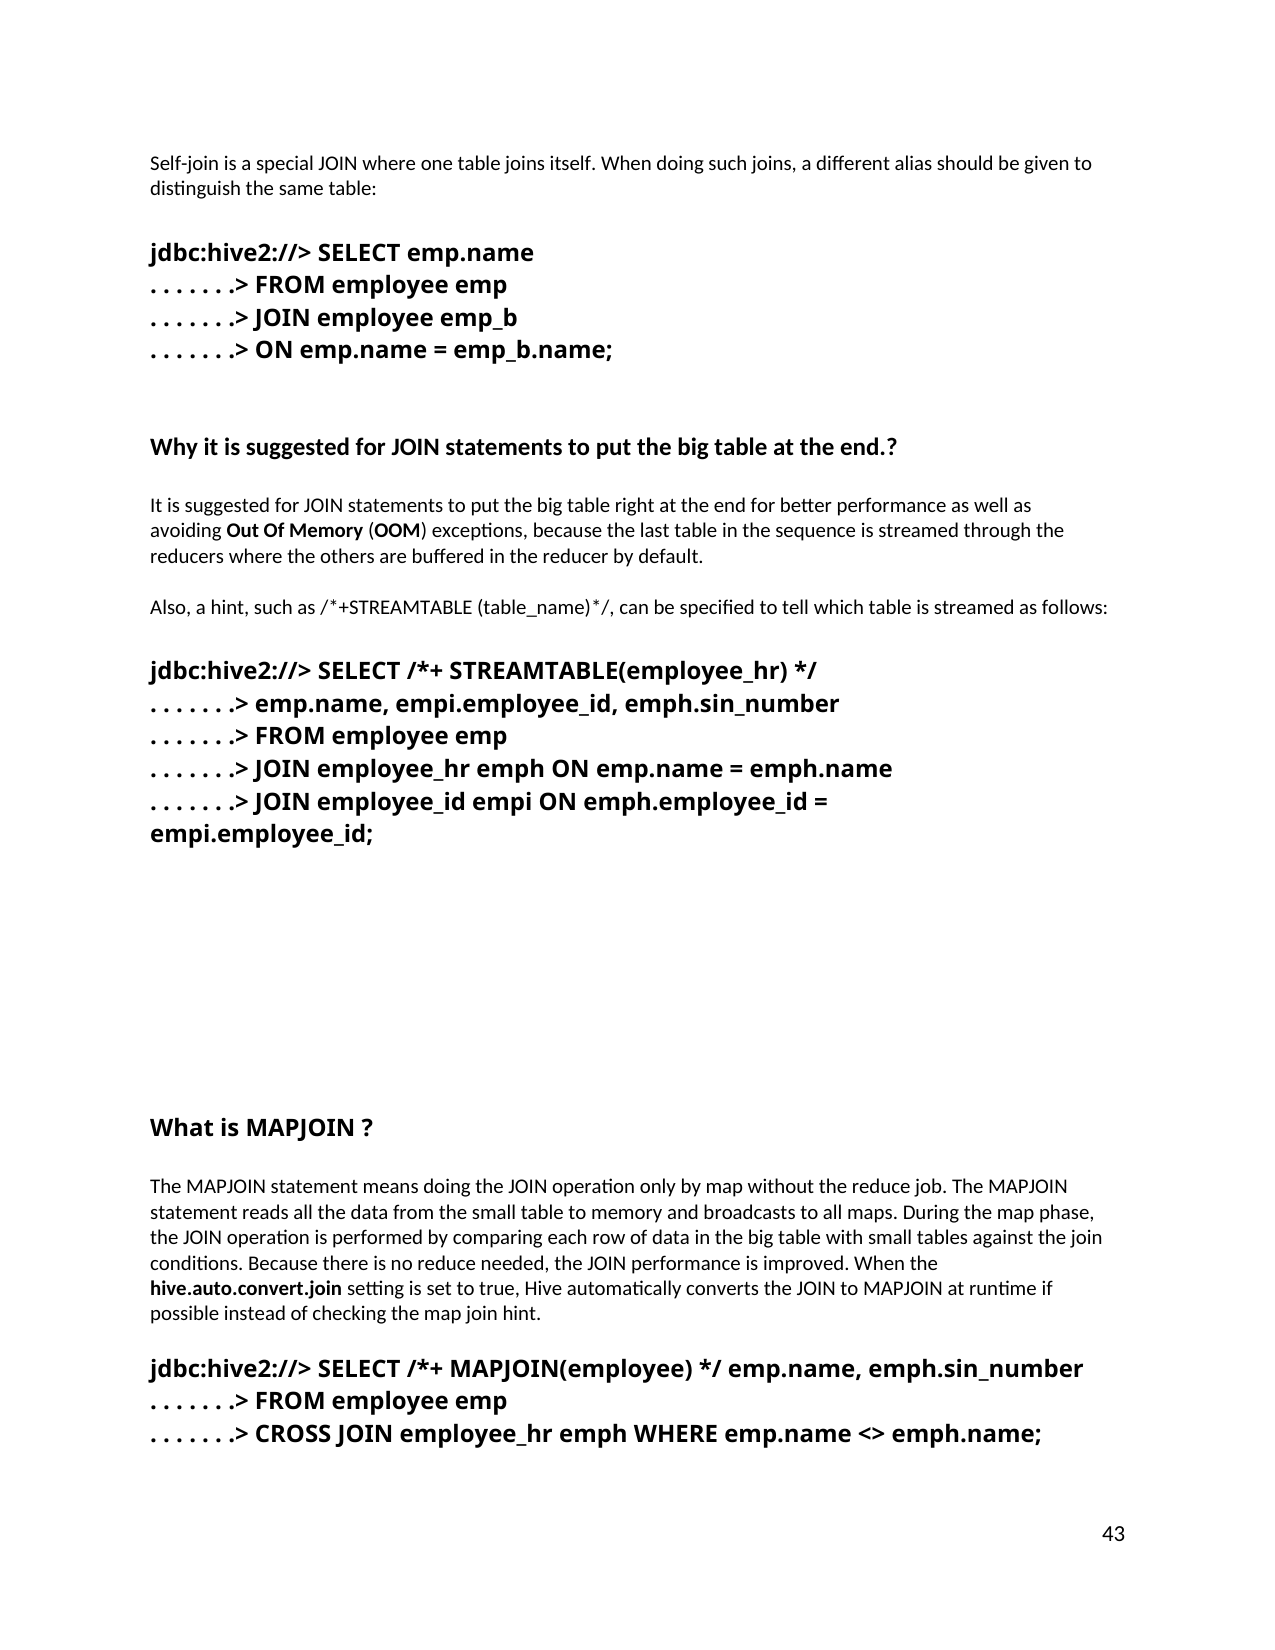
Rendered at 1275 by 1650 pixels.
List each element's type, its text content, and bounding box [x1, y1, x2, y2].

text jdbc:hive2://> SELECT emp.name [150, 236, 1125, 268]
text Also, a hint, such as /*+STREAMTABLE (table_name)*/, can be specified to tell which table is streamed as follows: [150, 594, 1125, 619]
text . . . . . . .> JOIN employee_id empi ON emph.employee_id = [150, 784, 1125, 817]
text jdbc:hive2://> SELECT /*+ STREAMTABLE(employee_hr) */ [150, 654, 1125, 687]
text . . . . . . .> JOIN employee_hr emph ON emp.name = emph.name [150, 752, 1125, 784]
text . . . . . . .> JOIN employee emp_b [150, 301, 1125, 333]
text . . . . . . .> CROSS JOIN employee_hr emph WHERE emp.name <> emph.name; [150, 1417, 1125, 1449]
text . . . . . . .> emp.name, empi.employee_id, emph.sin_number [150, 687, 1125, 719]
text jdbc:hive2://> SELECT /*+ MAPJOIN(employee) */ emp.name, emph.sin_number [150, 1351, 1125, 1384]
text . . . . . . .> FROM employee emp [150, 1384, 1125, 1417]
text hive.auto.convert.join setting is set to true, Hive automatically converts the JOIN to MAPJOIN at runtime if possible instead of checking the map join hint. [150, 1275, 1125, 1326]
text The MAPJOIN statement means doing the JOIN operation only by map without the reduce job. The MAPJOIN statement reads all the data from the small table to memory and broadcasts to all maps. During the map phase, the JOIN operation is performed by comparing each row of data in the big table with small tables against the join conditions. Because there is no reduce needed, the JOIN performance is improved. When the [150, 1173, 1125, 1275]
text It is suggested for JOIN statements to put the big table right at the end for better performance as well as [150, 492, 1125, 518]
text . . . . . . .> FROM employee emp [150, 719, 1125, 752]
text . . . . . . .> FROM employee emp [150, 268, 1125, 301]
text avoiding Out Of Memory (OOM) exceptions, because the last table in the sequence is streamed through the reducers where the others are buffered in the reducer by default. [150, 518, 1125, 568]
text Why it is suggested for JOIN statements to put the big table at the end.? [150, 431, 1125, 462]
text empi.employee_id; [150, 817, 1125, 849]
text Self-join is a special JOIN where one table joins itself. When doing such joins, a different alias should be given to distinguish the same table: [150, 150, 1125, 201]
text What is MAPJOIN ? [150, 1110, 1125, 1143]
text . . . . . . .> ON emp.name = emp_b.name; [150, 333, 1125, 366]
